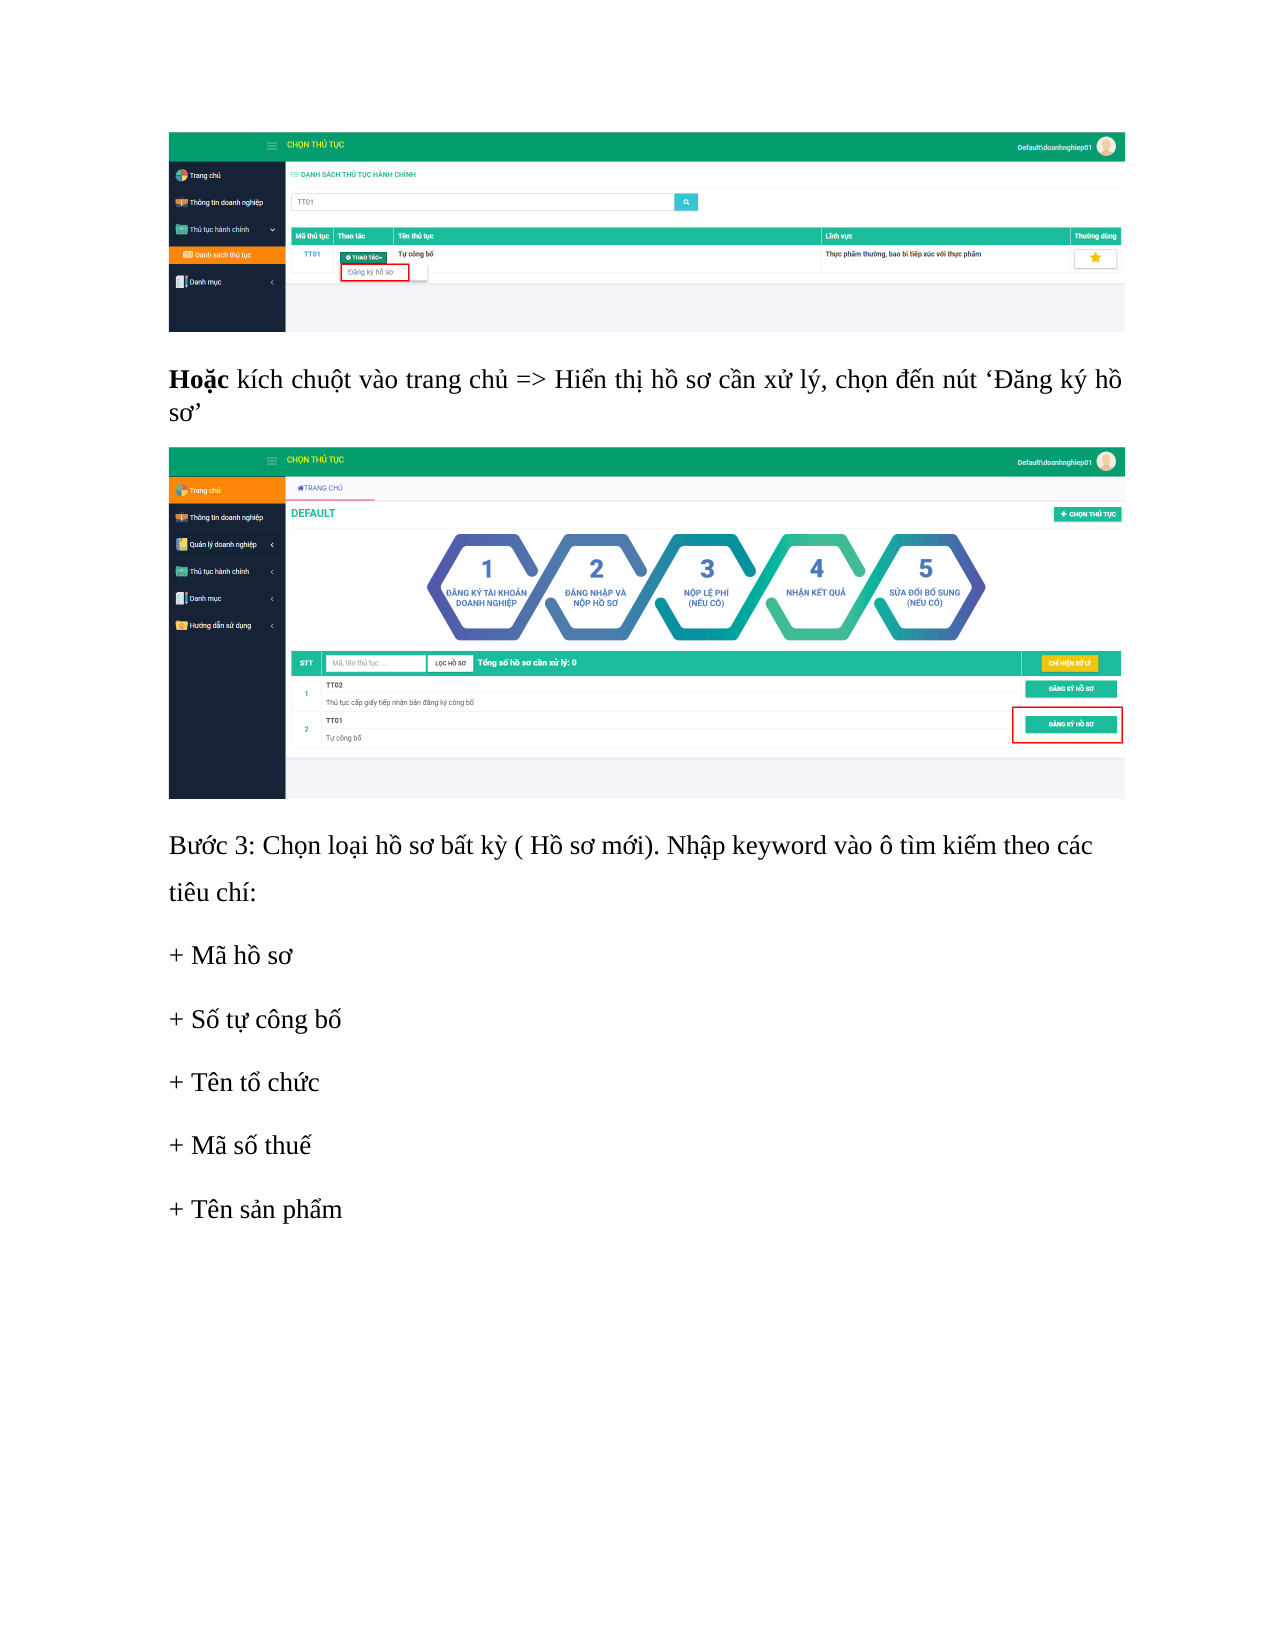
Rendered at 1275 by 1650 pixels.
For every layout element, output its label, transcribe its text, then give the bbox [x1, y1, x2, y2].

text + Mã hồ sơ [169, 939, 1125, 971]
text + Số tự công bố [169, 1003, 1125, 1034]
picture [168, 446, 1125, 799]
picture [168, 131, 1125, 332]
text + Tên sản phẩm [169, 1193, 1125, 1224]
text + Tên tổ chức [169, 1066, 1125, 1097]
text Bước 3: Chọn loại hồ sơ bất kỳ ( Hồ sơ mới). Nhập keyword vào ô tìm kiếm theo các tiêu chí: [169, 829, 1125, 907]
text + Mã số thuế [169, 1129, 1125, 1161]
text Hoặc kích chuột vào trang chủ => Hiển thị hồ sơ cần xử lý, chọn đến nút ‘Đăng ký hồ sơ’ [169, 363, 1125, 427]
